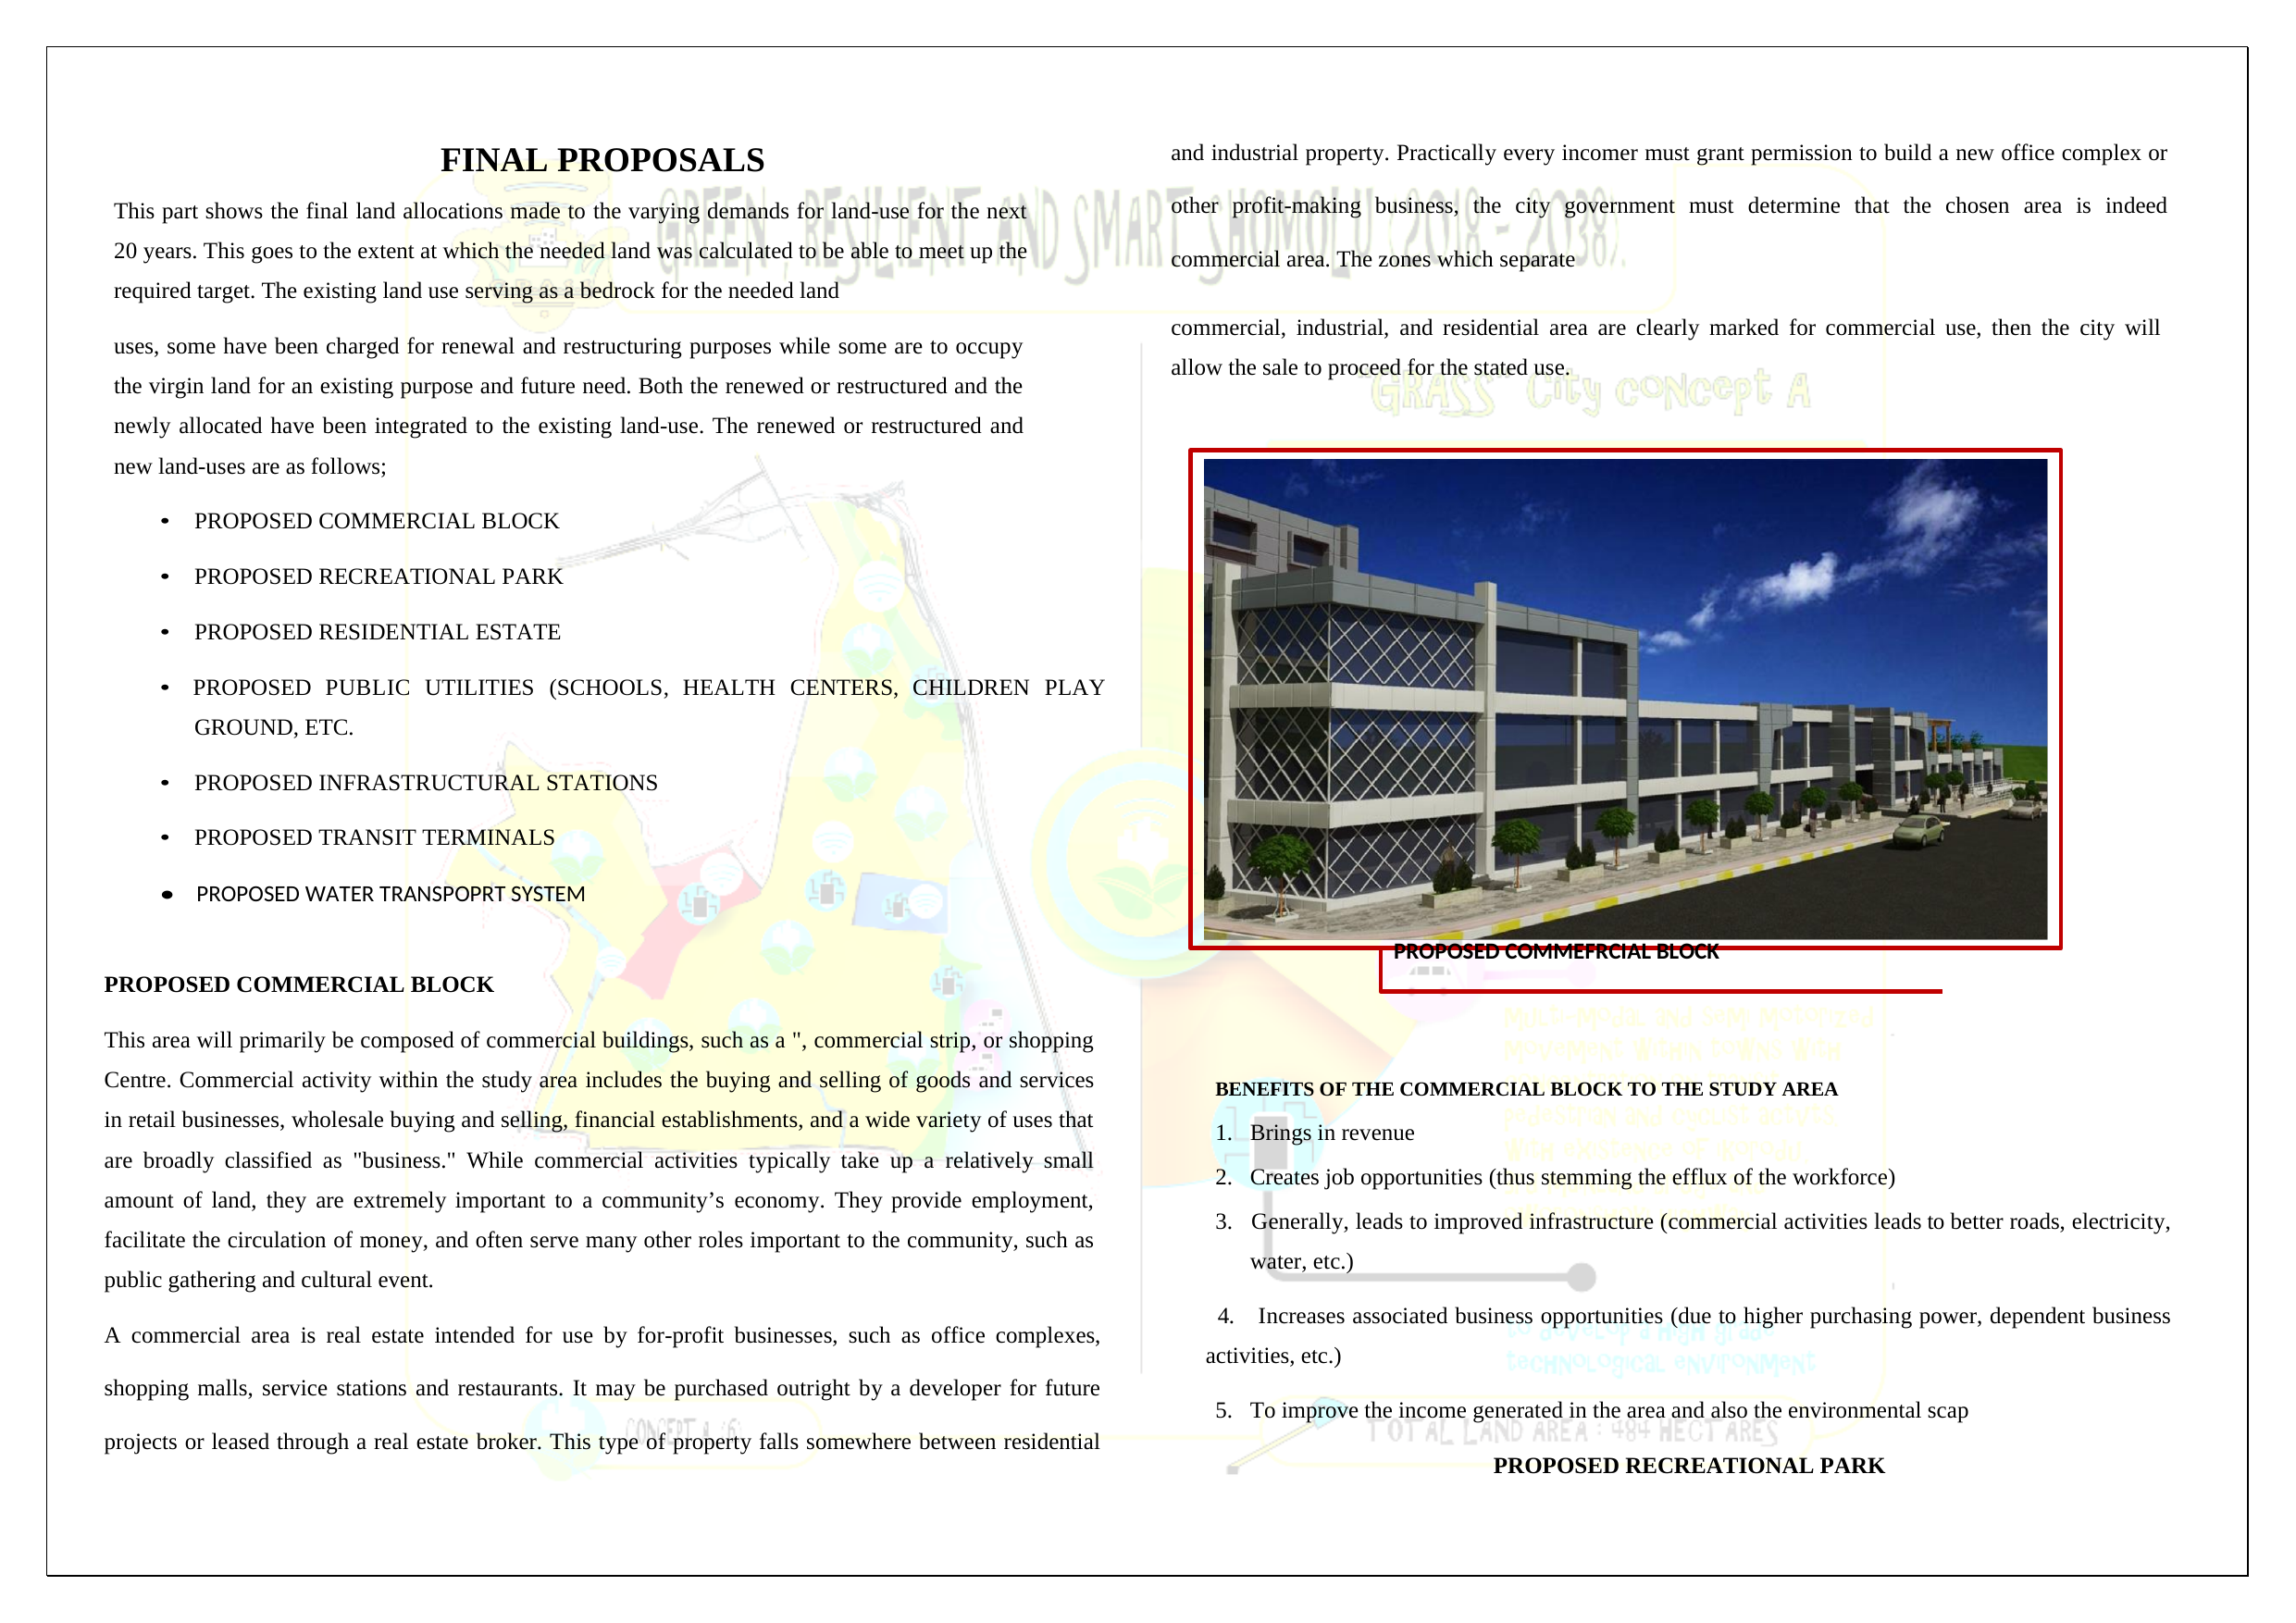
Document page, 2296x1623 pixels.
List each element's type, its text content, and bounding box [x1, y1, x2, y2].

picture [1204, 459, 2060, 936]
text 1. Brings in revenue [1215, 1119, 2168, 1146]
text PROPOSED COMMEFRCIAL BLOCK [1171, 936, 2168, 964]
text • PROPOSED COMMERCIAL BLOCK [159, 507, 1101, 534]
text This area will primarily be composed of commercial buildings, such as a ", commercial strip, or shopping Centre. Commercial activity within the study area includes the buying and selling of goods and services in retail businesses, wholesale buying and selling, financial establishments, and a wide variety of uses that are broadly classified as "business." While commercial activities typically take up a relatively small amount of land, they are extremely important to a community’s economy. They provide employment, facilitate the circulation of money, and often serve many other roles important to the community, such as public gathering and cultural event. [104, 1026, 1094, 1293]
text PROPOSED COMMERCIAL BLOCK [104, 971, 543, 997]
text BENEFITS OF THE COMMERCIAL BLOCK TO THE STUDY AREA [1215, 1060, 2168, 1100]
text commercial, industrial, and residential area are clearly marked for commercial use, then the city will allow the sale to proceed for the stated use. [1171, 314, 2161, 380]
text 3. Generally, leads to improved infrastructure (commercial activities leads to better roads, electricity, water, etc.) [1215, 1208, 2171, 1273]
text • PROPOSED WATER TRANSPOPRT SYSTEM [159, 879, 1101, 908]
text uses, some have been charged for renewal and restructuring purposes while some are to occupy the virgin land for an existing purpose and future need. Both the renewed or restructured and the newly allocated have been integrated to the existing land-use. The renewed or restructured and new land-uses are as follows; [114, 332, 1024, 478]
text • PROPOSED INFRASTRUCTURAL STATIONS [159, 769, 1101, 795]
text • PROPOSED RESIDENTIAL ESTATE [159, 618, 1101, 645]
list 4. Increases associated business opportunities (due to higher purchasing power, dependent business activities, etc.) [1206, 1302, 2171, 1369]
text 2. Creates job opportunities (thus stemming the efflux of the workforce) [1215, 1163, 2168, 1190]
text FINAL PROPOSALS [104, 139, 1101, 179]
text A commercial area is real estate intended for use by for-profit businesses, such as office complexes, shopping malls, service stations and restaurants. It may be purchased outright by a developer for future projects or leased through a real estate broker. This type of property falls somewhere between residential and industrial property. Practically every incomer must grant permission to build a new office complex or other profit-making business, the city government must determine that the chosen area is indeed commercial area. The zones which separate [1171, 139, 2168, 272]
text 5. To improve the income generated in the area and also the environmental scap [1171, 1396, 2163, 1423]
text • PROPOSED TRANSIT TERMINALS [159, 824, 1101, 850]
text • PROPOSED RECREATIONAL PARK [159, 563, 1101, 589]
text A commercial area is real estate intended for use by for-profit businesses, such as office complexes, shopping malls, service stations and restaurants. It may be purchased outright by a developer for future projects or leased through a real estate broker. This type of property falls somewhere between residential and industrial property. Practically every incomer must grant permission to build a new office complex or other profit-making business, the city government must determine that the chosen area is indeed commercial area. The zones which separate [104, 1321, 1101, 1455]
text PROPOSED RECREATIONAL PARK [1181, 1452, 2199, 1479]
text • PROPOSED PUBLIC UTILITIES (SCHOOLS, HEALTH CENTERS, CHILDREN PLAY GROUND, ETC. [159, 674, 1105, 740]
text This part shows the final land allocations made to the varying demands for land-use for the next 20 years. This goes to the extent at which the needed land was calculated to be able to meet up the required target. The existing land use serving as a bedrock for the needed land [114, 197, 1027, 304]
